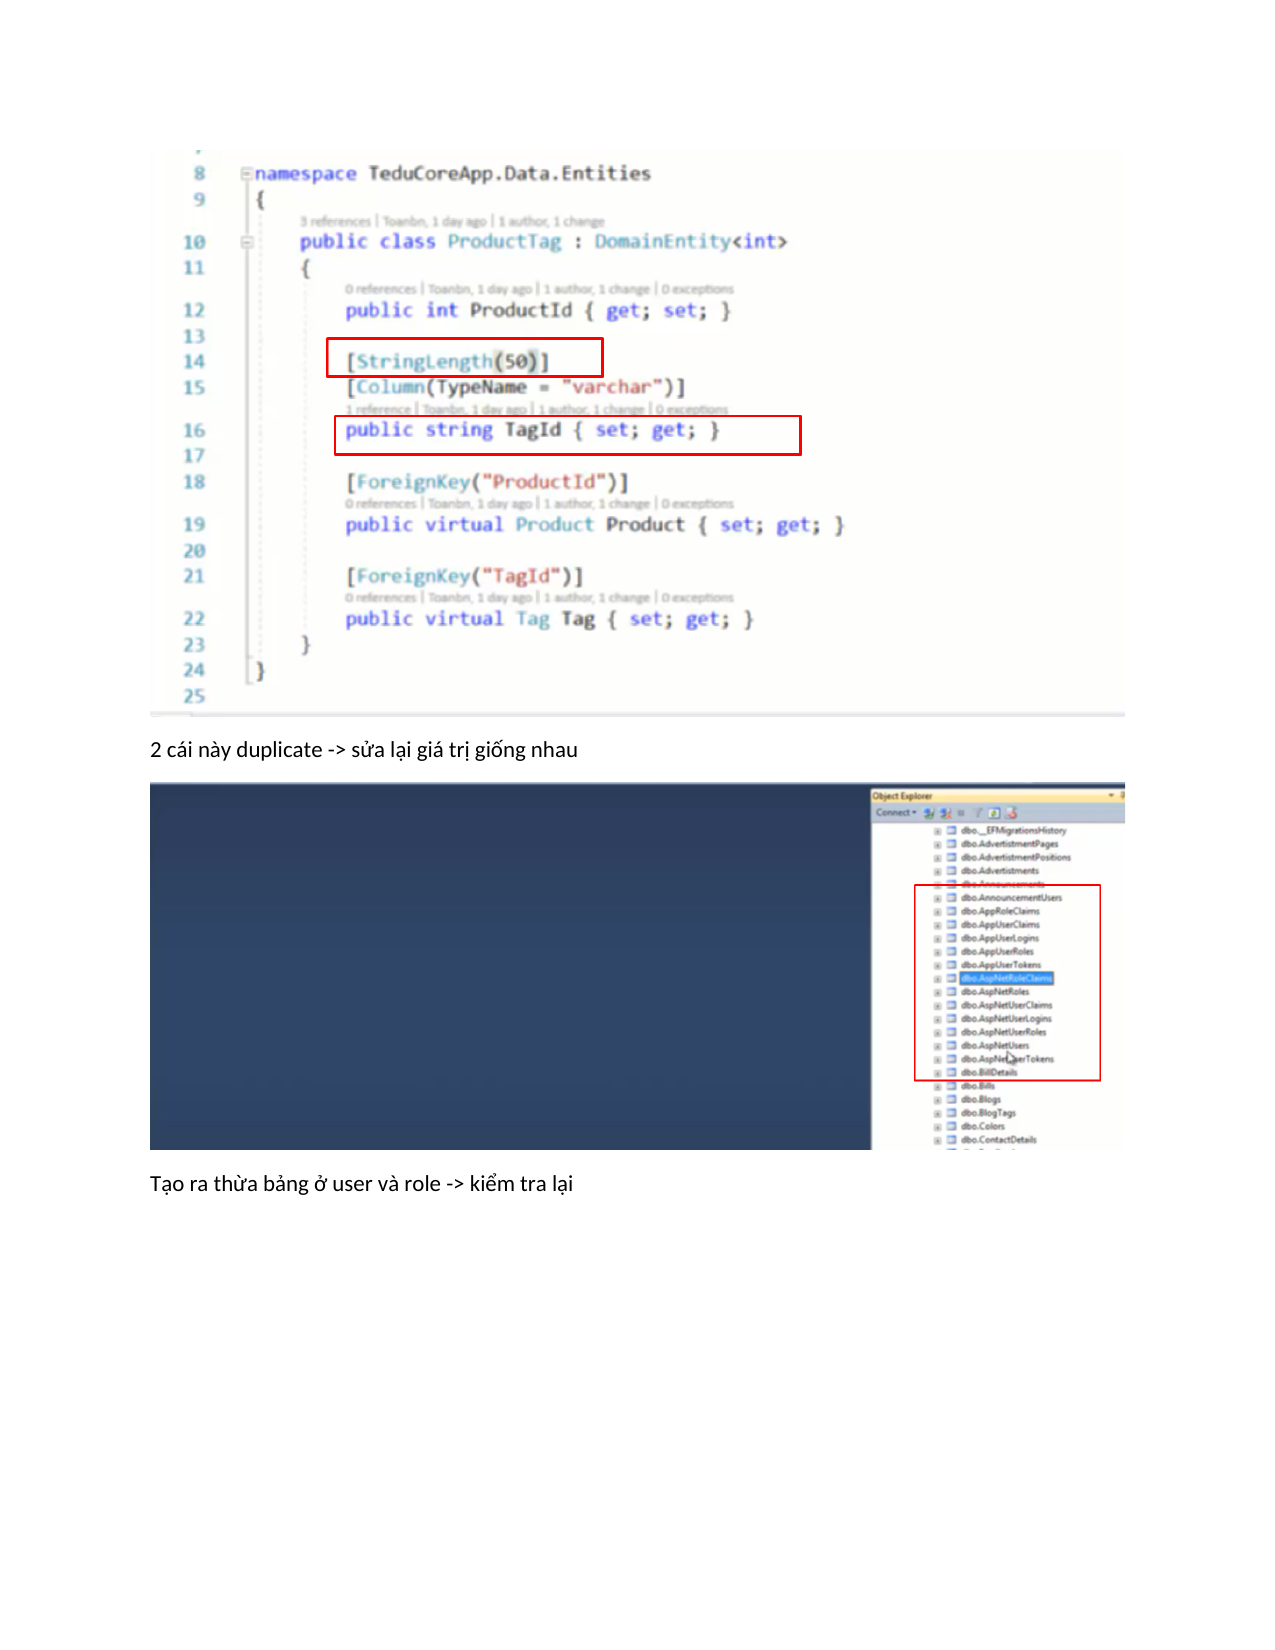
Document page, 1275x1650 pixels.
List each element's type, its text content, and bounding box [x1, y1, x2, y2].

picture [150, 782, 1125, 1150]
text Tạo ra thừa bảng ở user và role -> kiểm tra lại [150, 1169, 1125, 1197]
picture [150, 150, 1125, 717]
text 2 cái này duplicate -> sửa lại giá trị giống nhau [150, 736, 1125, 764]
